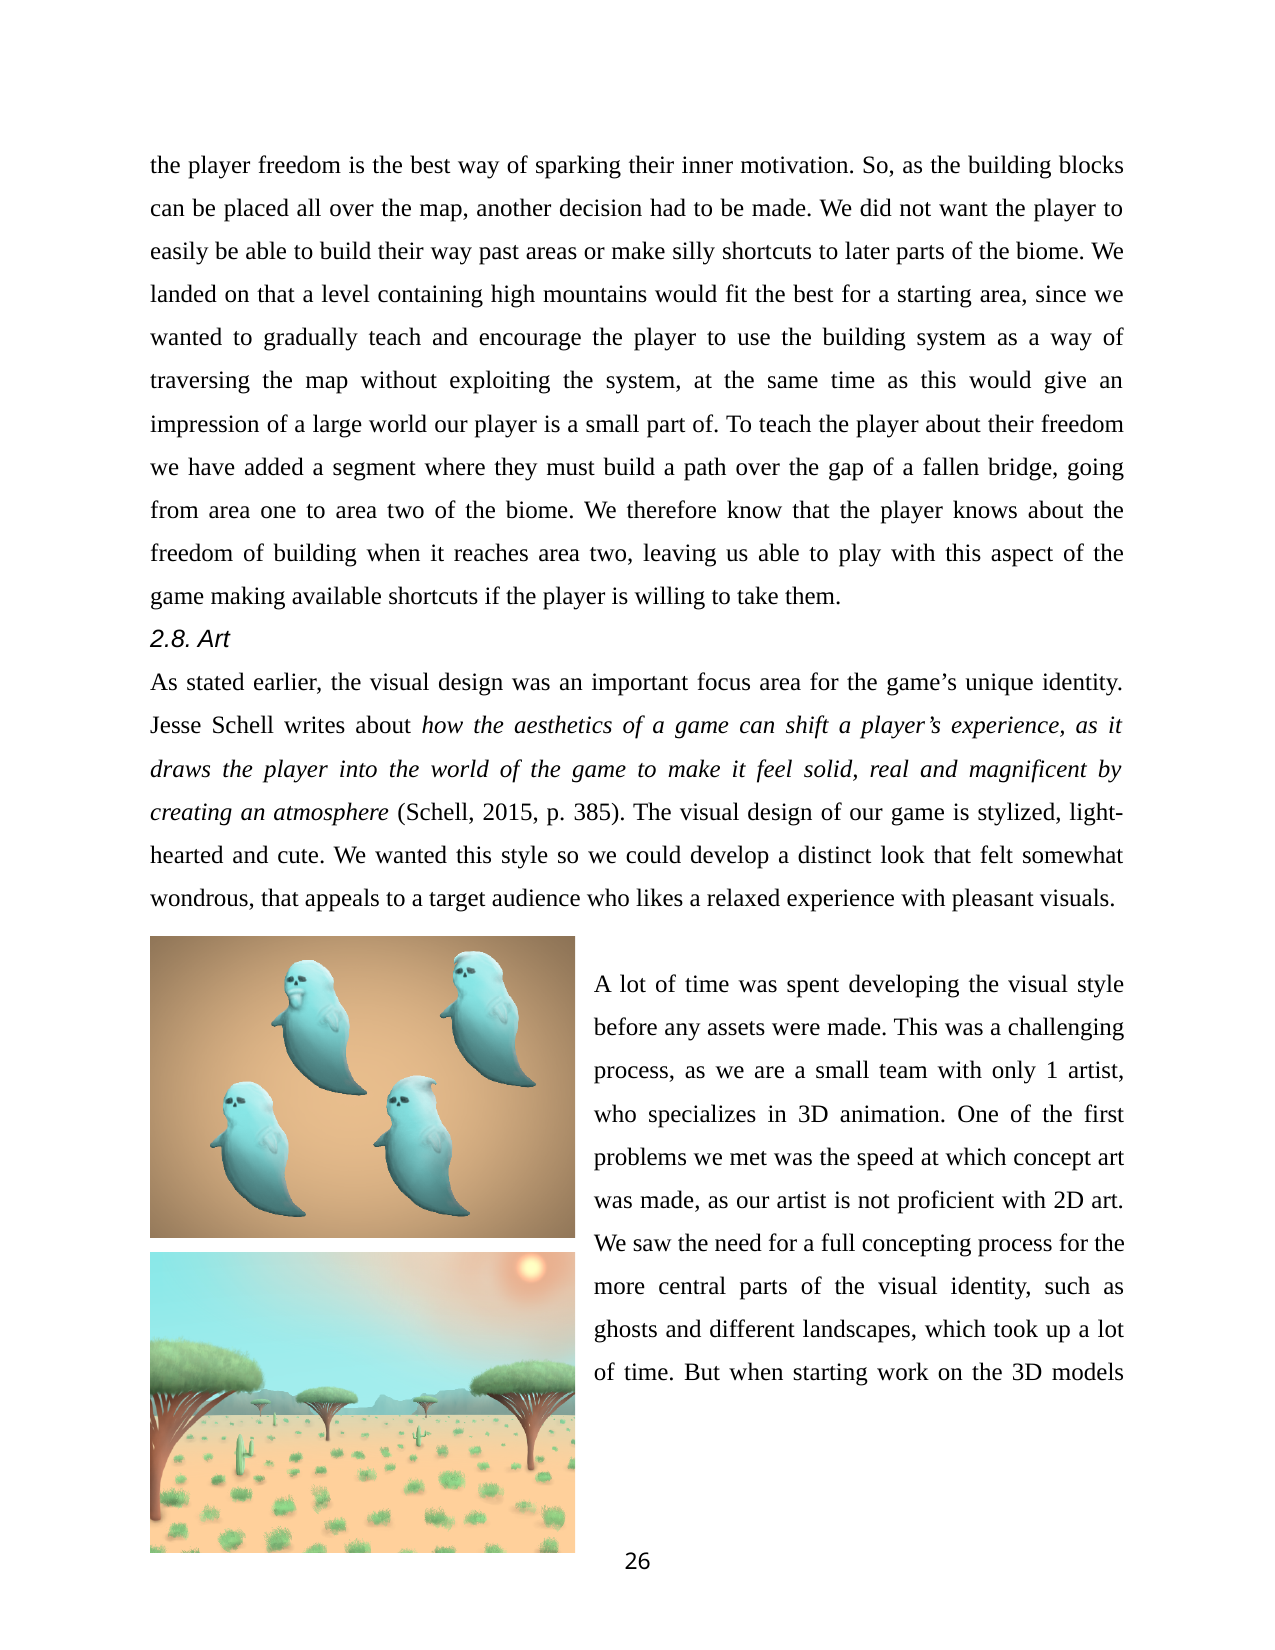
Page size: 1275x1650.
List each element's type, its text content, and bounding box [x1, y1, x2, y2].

text As stated earlier, the visual design was an important focus area for the game’s unique identity. Jesse Schell writes about how the aesthetics of a game can shift a player’s experience, as it draws the player into the world of the game to make it feel solid, real and magnificent by creating an atmosphere (Schell, 2015, p. 385). The visual design of our game is stylized, light-hearted and cute. We wanted this style so we could develop a distinct look that felt somewhat wondrous, that appeals to a target audience who likes a relaxed experience with pleasant visuals. [150, 667, 1125, 912]
picture [150, 936, 575, 1238]
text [150, 150, 1125, 610]
picture [150, 1252, 575, 1553]
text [150, 969, 1125, 1386]
subtitle 2.8. Art [150, 624, 1125, 653]
